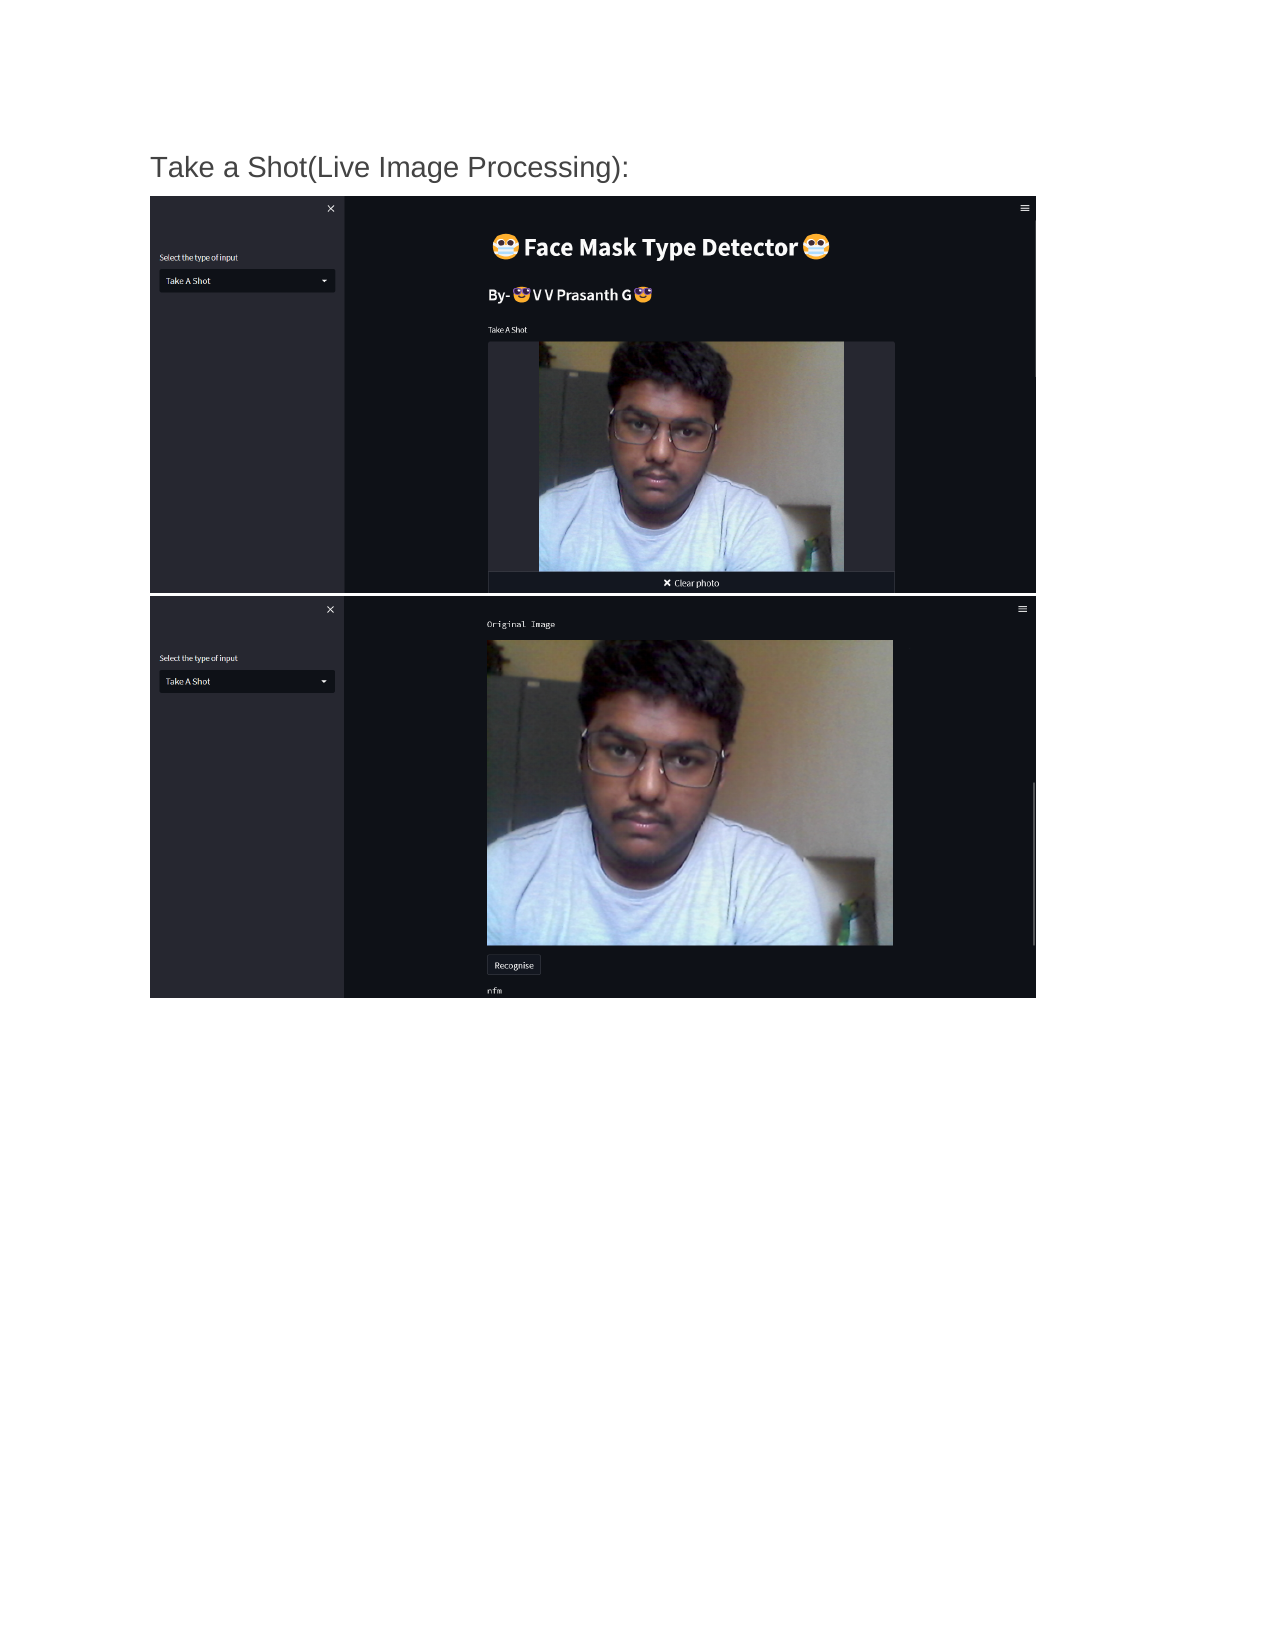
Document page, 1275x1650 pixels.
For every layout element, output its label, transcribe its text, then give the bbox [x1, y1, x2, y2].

picture [150, 596, 1036, 998]
picture [150, 196, 1036, 593]
subtitle Take a Shot(Live Image Processing): [150, 150, 1125, 183]
